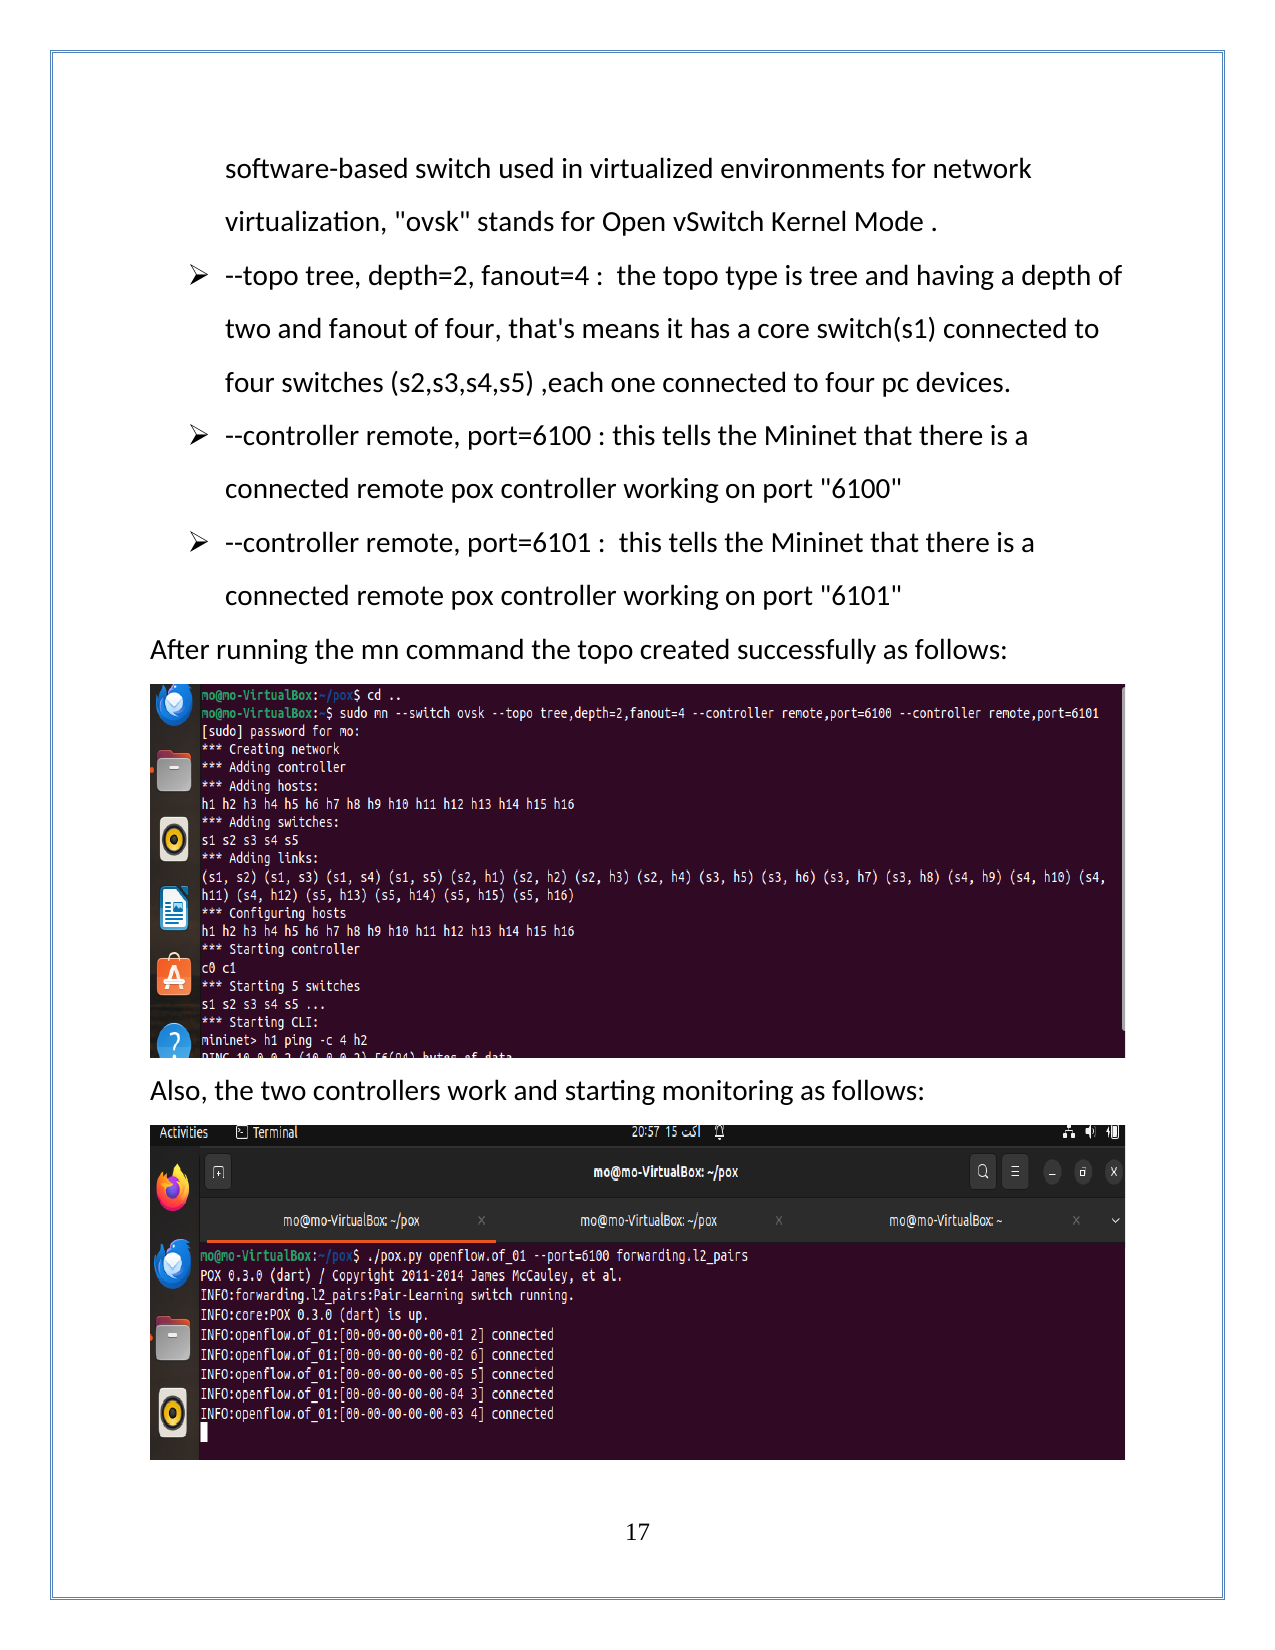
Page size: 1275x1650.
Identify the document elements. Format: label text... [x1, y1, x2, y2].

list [187, 150, 1125, 239]
list --controller remote, port=6101 : this tells the Mininet that there is a connected remote pox controller working on port "6101" [187, 524, 1125, 613]
picture [150, 1125, 1125, 1460]
text After running the mn command the topo created successfully as follows: [150, 631, 1125, 667]
list --controller remote, port=6100 : this tells the Mininet that there is a connected remote pox controller working on port "6100" [187, 417, 1125, 506]
text Also, the two controllers work and starting monitoring as follows: [150, 1072, 1125, 1108]
picture [150, 684, 1125, 1058]
list --topo tree, depth=2, fanout=4 : the topo type is tree and having a depth of two and fanout of four, that's means it has a core switch(s1) connected to four switches (s2,s3,s4,s5) ,each one connected to four pc devices. [187, 257, 1125, 399]
